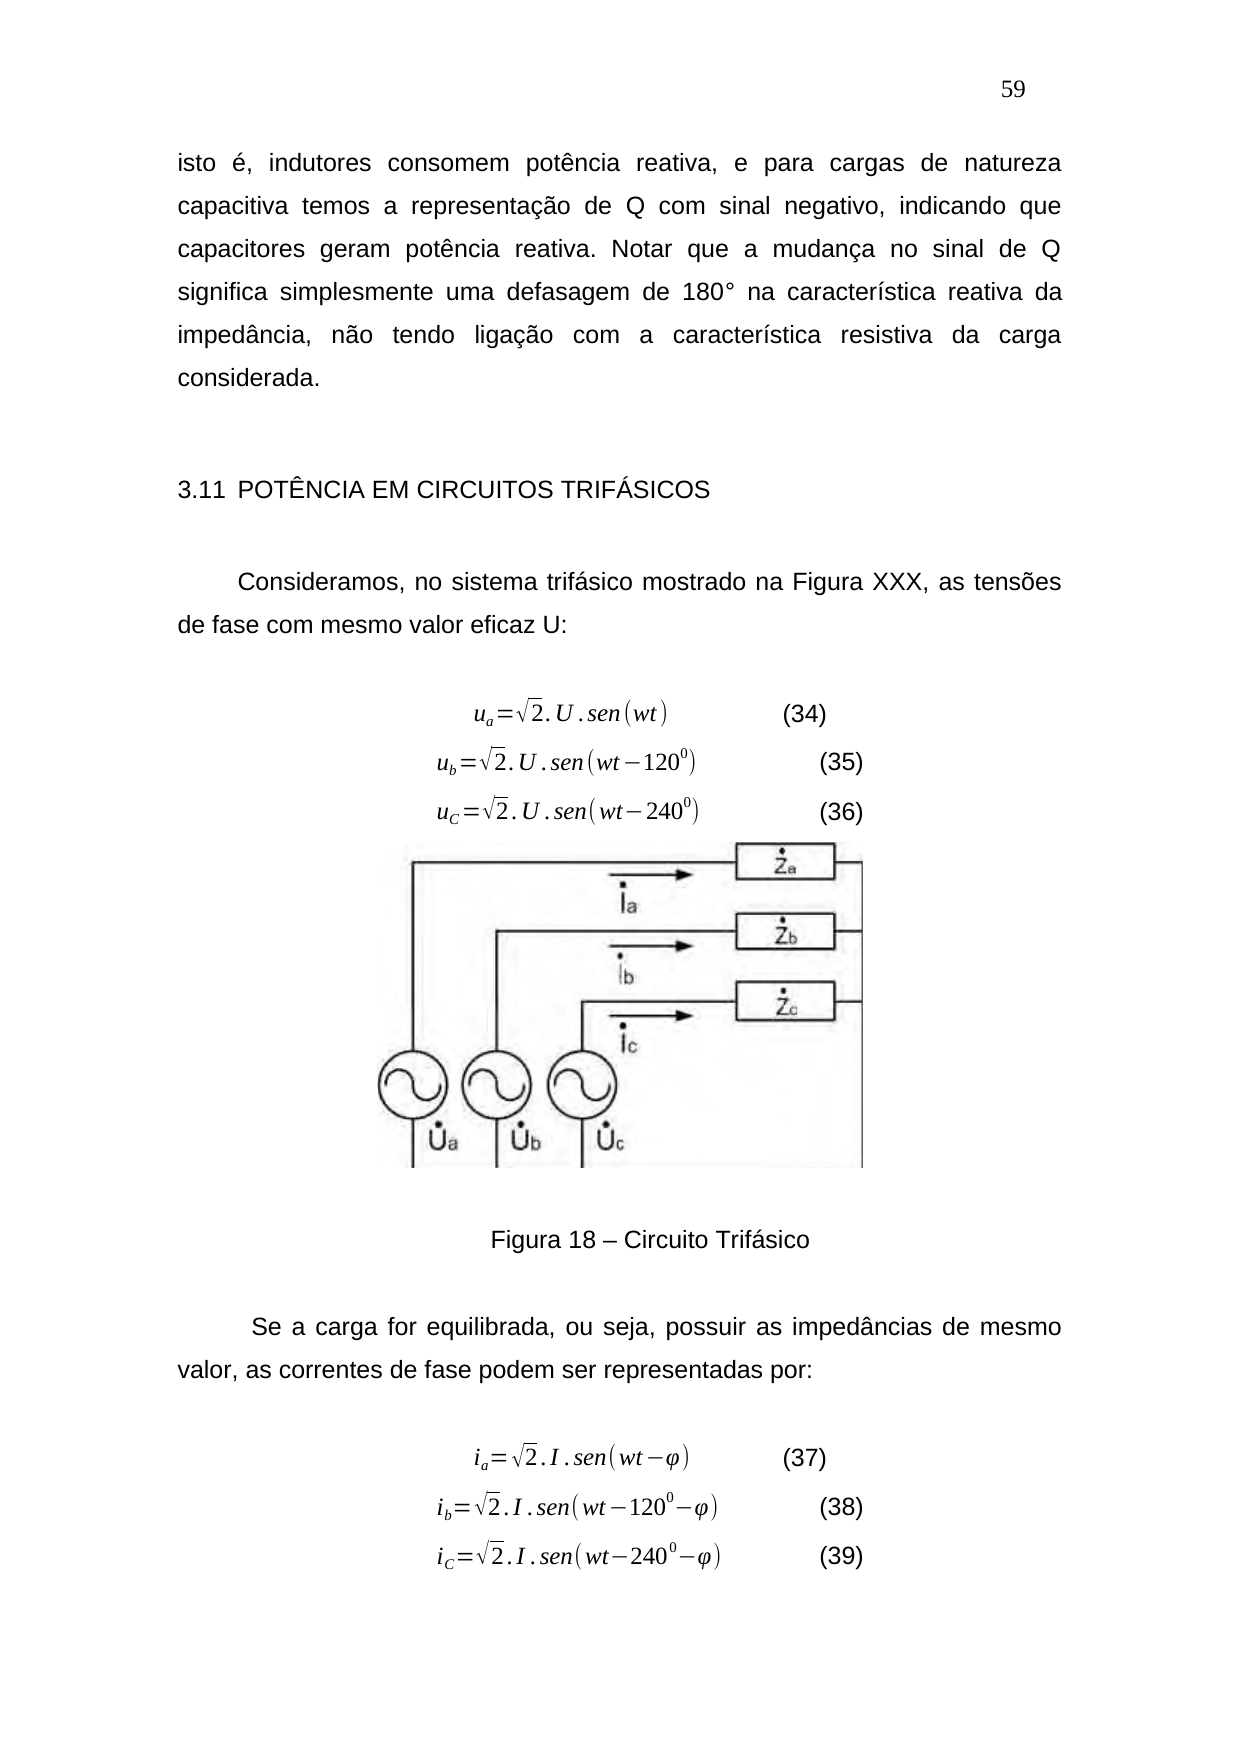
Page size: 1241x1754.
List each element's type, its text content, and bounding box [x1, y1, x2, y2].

text (34) [177, 696, 1063, 730]
text (39) [177, 1538, 1063, 1573]
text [177, 148, 1063, 392]
text (36) [177, 793, 1063, 828]
text (38) [177, 1489, 1063, 1524]
text Figura XXX – Circuito Trifásico [177, 1225, 1063, 1254]
text (37) [177, 1441, 1063, 1474]
subtitle POTÊNCIA EM CIRCUITOS TRIFÁSICOS [177, 474, 1063, 503]
text Consideramos, no sistema trifásico mostrado na Figura XXX, as tensões de fase com mesmo valor eficaz U: [177, 567, 1063, 639]
text (35) [177, 744, 1063, 779]
text Se a carga for equilibrada, ou seja, possuir as impedâncias de mesmo valor, as correntes de fase podem ser representadas por: [177, 1312, 1063, 1383]
